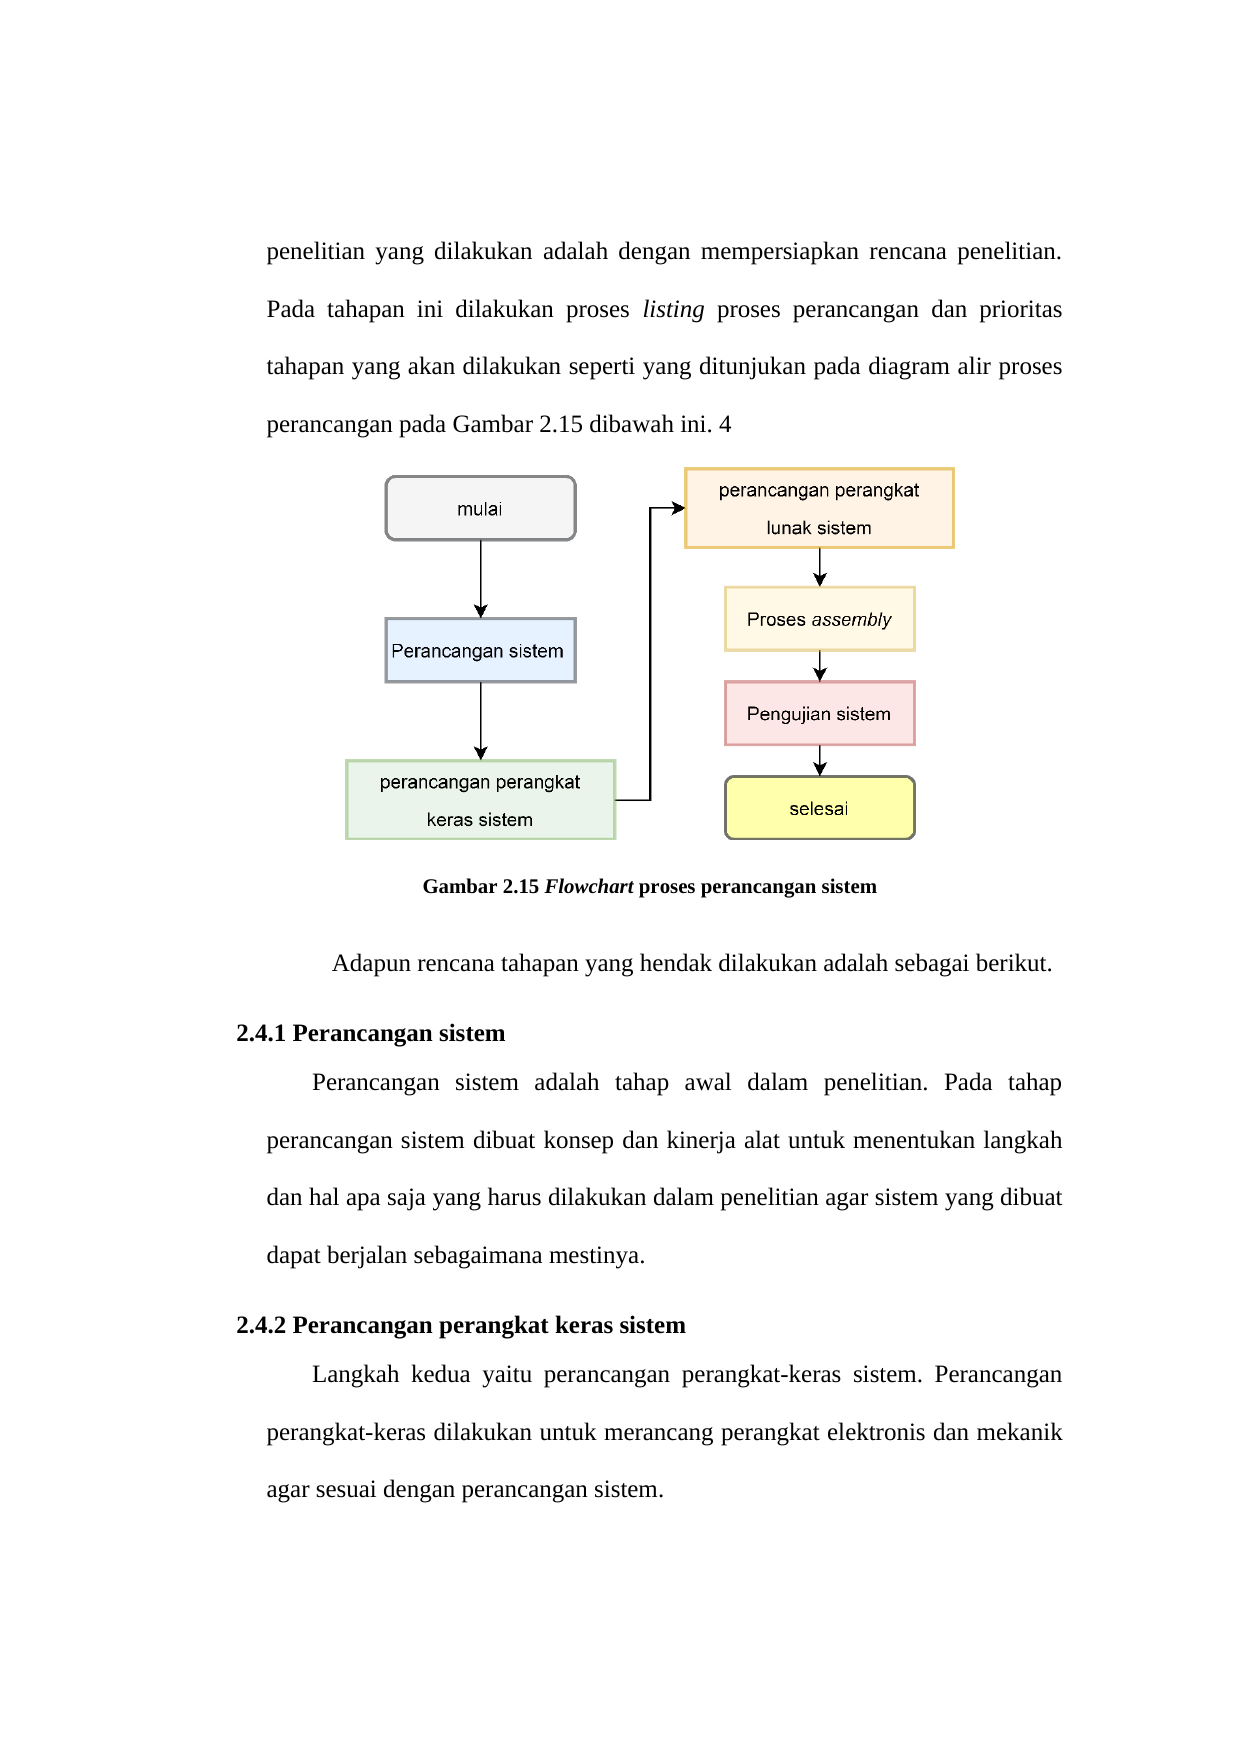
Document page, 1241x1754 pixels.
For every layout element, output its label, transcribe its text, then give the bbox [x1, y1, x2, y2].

subtitle 2.4.2 Perancangan perangkat keras sistem [236, 1310, 1063, 1339]
text Perancangan sistem adalah tahap awal dalam penelitian. Pada tahap perancangan sistem dibuat konsep dan kinerja alat untuk menentukan langkah dan hal apa saja yang harus dilakukan dalam penelitian agar sistem yang dibuat dapat berjalan sebagaimana mestinya. [266, 1067, 1063, 1269]
subtitle 2.4.1 Perancangan sistem [236, 1018, 1063, 1047]
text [266, 236, 1063, 437]
text Adapun rencana tahapan yang hendak dilakukan adalah sebagai berikut. [266, 948, 1063, 977]
text Langkah kedua yaitu perancangan perangkat-keras sistem. Perancangan perangkat-keras dilakukan untuk merancang perangkat elektronis dan mekanik agar sesuai dengan perancangan sistem. [266, 1359, 1063, 1503]
subtitle Gambar 2.15 Flowchart proses perancangan sistem [236, 874, 1063, 898]
picture [344, 466, 955, 840]
